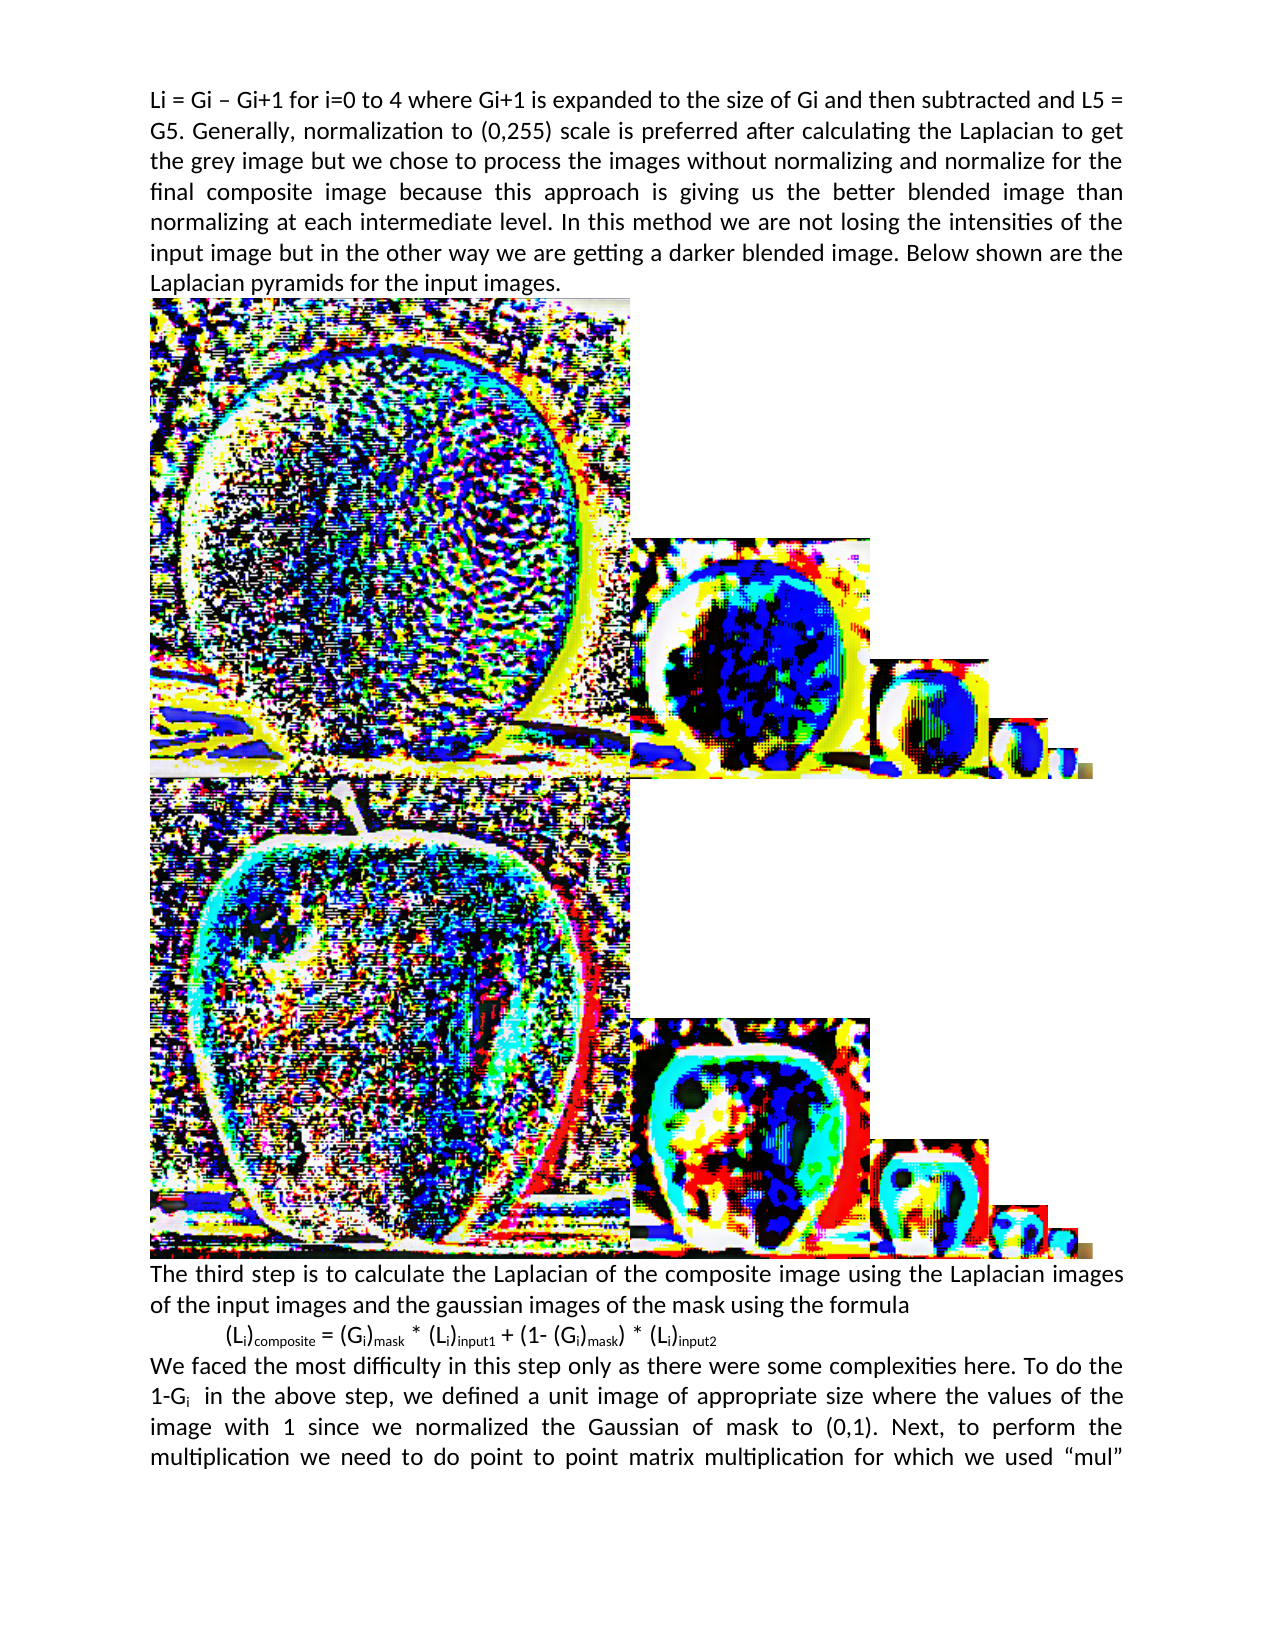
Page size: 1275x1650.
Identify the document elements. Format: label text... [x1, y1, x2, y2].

text (Li)composite = (Gi)mask * (Li)input1 + (1- (Gi)mask) * (Li)input2 [150, 1319, 1125, 1350]
text Li = Gi – Gi+1 for i=0 to 4 where Gi+1 is expanded to the size of Gi and then subtracted and L5 = G5. Generally, normalization to (0,255) scale is preferred after calculating the Laplacian to get the grey image but we chose to process the images without normalizing and normalize for the final composite image because this approach is giving us the better blended image than normalizing at each intermediate level. In this method we are not losing the intensities of the input image but in the other way we are getting a darker blended image. Below shown are the Laplacian pyramids for the input images. [150, 84, 1125, 298]
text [150, 1350, 1125, 1472]
picture [150, 298, 1093, 1259]
text The third step is to calculate the Laplacian of the composite image using the Laplacian images of the input images and the gaussian images of the mask using the formula [150, 1258, 1125, 1319]
